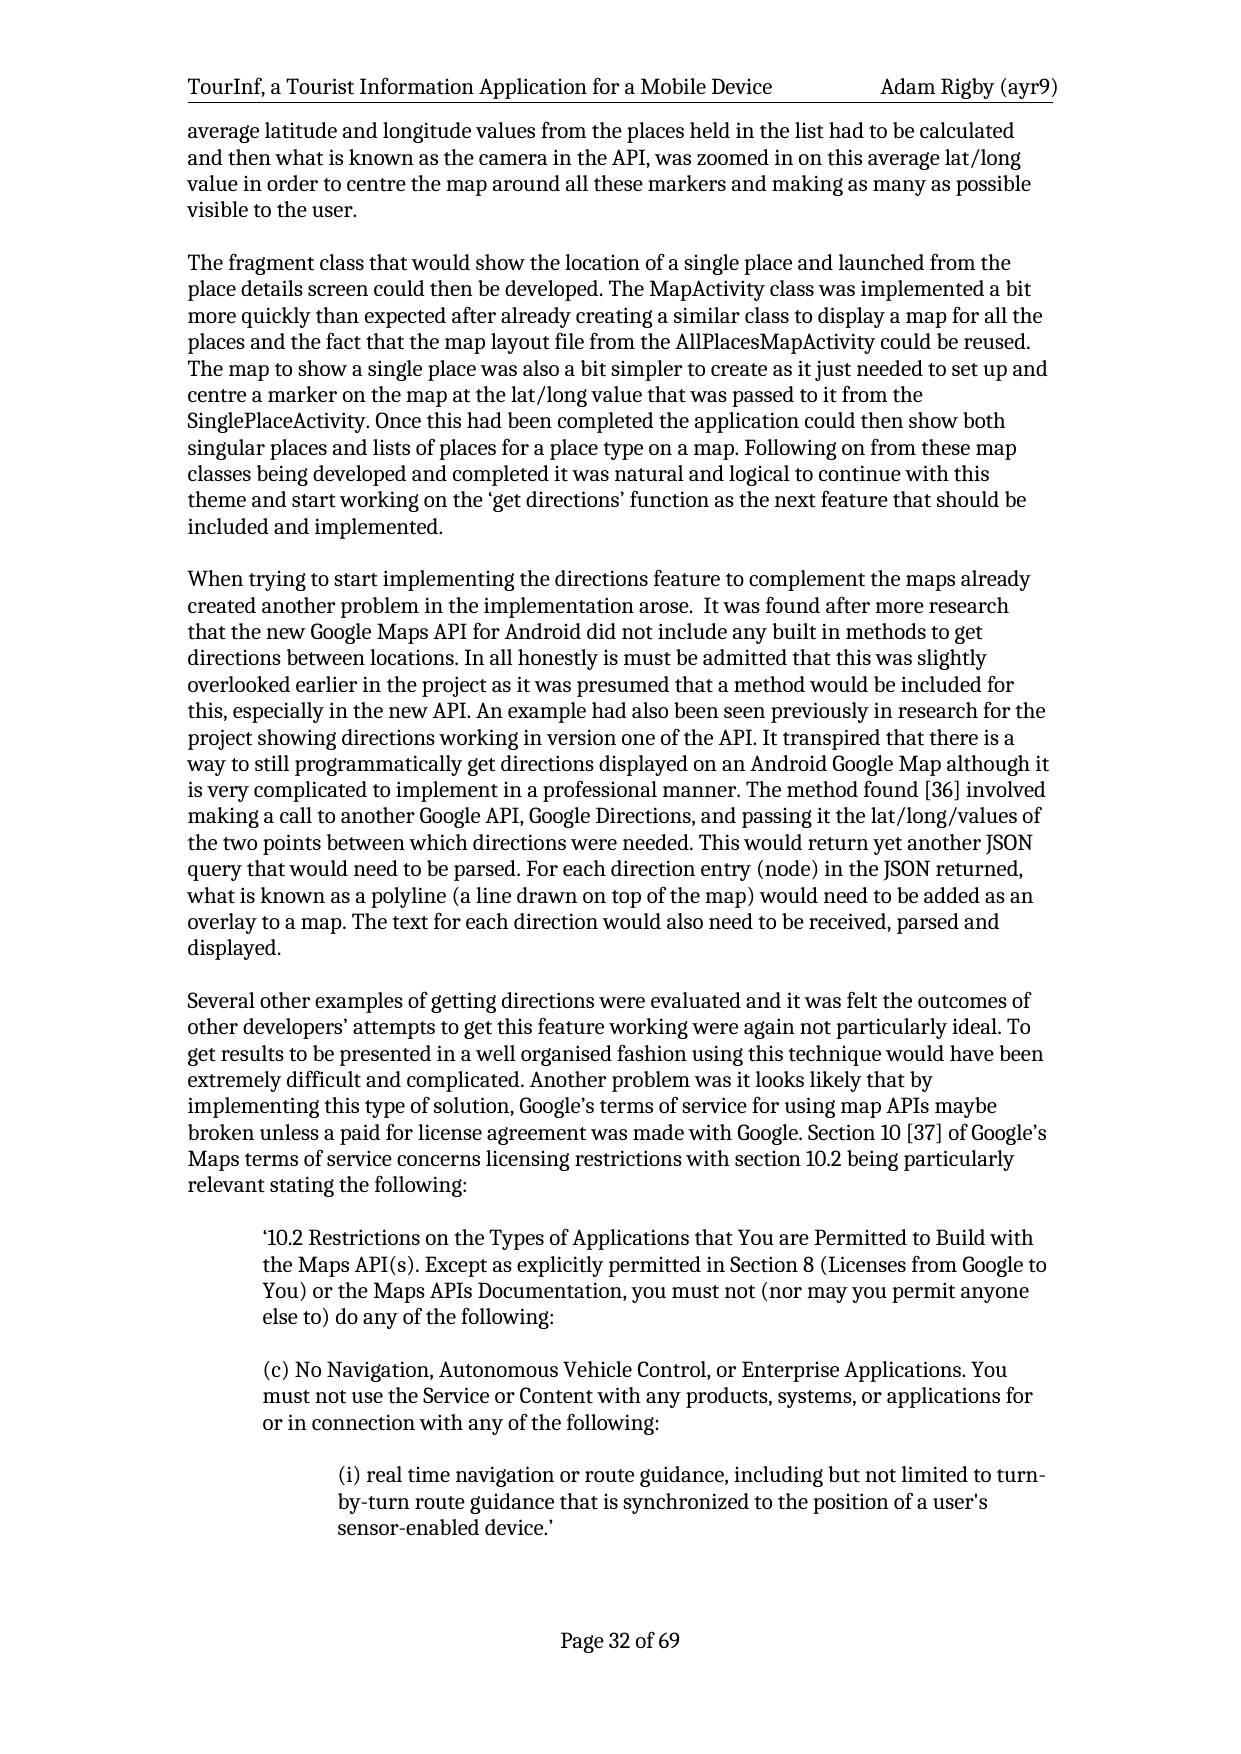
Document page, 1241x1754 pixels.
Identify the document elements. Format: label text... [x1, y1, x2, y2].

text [187, 118, 1053, 223]
text Several other examples of getting directions were evaluated and it was felt the outcomes of other developers’ attempts to get this feature working were again not particularly ideal. To get results to be presented in a well organised fashion using this technique would have been extremely difficult and complicated. Another problem was it looks likely that by implementing this type of solution, Google’s terms of service for using map APIs maybe broken unless a paid for license agreement was made with Google. Section 10 [37] of Google’s Maps terms of service concerns licensing restrictions with section 10.2 being particularly relevant stating the following: [187, 988, 1053, 1199]
text When trying to start implementing the directions feature to complement the maps already created another problem in the implementation arose. It was found after more research that the new Google Maps API for Android did not include any built in methods to get directions between locations. In all honestly is must be admitted that this was slightly overlooked earlier in the project as it was presumed that a method would be included for this, especially in the new API. An example had also been seen previously in research for the project showing directions working in version one of the API. It transpired that there is a way to still programmatically get directions displayed on an Android Google Map although it is very complicated to implement in a professional manner. The method found [36] involved making a call to another Google API, Google Directions, and passing it the lat/long/values of the two points between which directions were needed. This would return yet another JSON query that would need to be parsed. For each direction entry (node) in the JSON returned, what is known as a polyline (a line drawn on top of the map) would need to be added as an overlay to a map. The text for each direction would also need to be received, parsed and displayed. [187, 566, 1053, 961]
text (i) real time navigation or route guidance, including but not limited to turn-by-turn route guidance that is synchronized to the position of a user's sensor-enabled device.’ [337, 1462, 1053, 1541]
text ‘10.2 Restrictions on the Types of Applications that You are Permitted to Build with the Maps API(s). Except as explicitly permitted in Section 8 (Licenses from Google to You) or the Maps APIs Documentation, you must not (nor may you permit anyone else to) do any of the following: [262, 1225, 1053, 1330]
text (c) No Navigation, Autonomous Vehicle Control, or Enterprise Applications. You must not use the Service or Content with any products, systems, or applications for or in connection with any of the following: [262, 1357, 1053, 1436]
text The fragment class that would show the location of a single place and launched from the place details screen could then be developed. The MapActivity class was implemented a bit more quickly than expected after already creating a similar class to display a map for all the places and the fact that the map layout file from the AllPlacesMapActivity could be reused. The map to show a single place was also a bit simpler to create as it just needed to set up and centre a marker on the map at the lat/long value that was passed to it from the SinglePlaceActivity. Once this had been completed the application could then show both singular places and lists of places for a place type on a map. Following on from these map classes being developed and completed it was natural and logical to continue with this theme and start working on the ‘get directions’ function as the next feature that should be included and implemented. [187, 250, 1053, 540]
